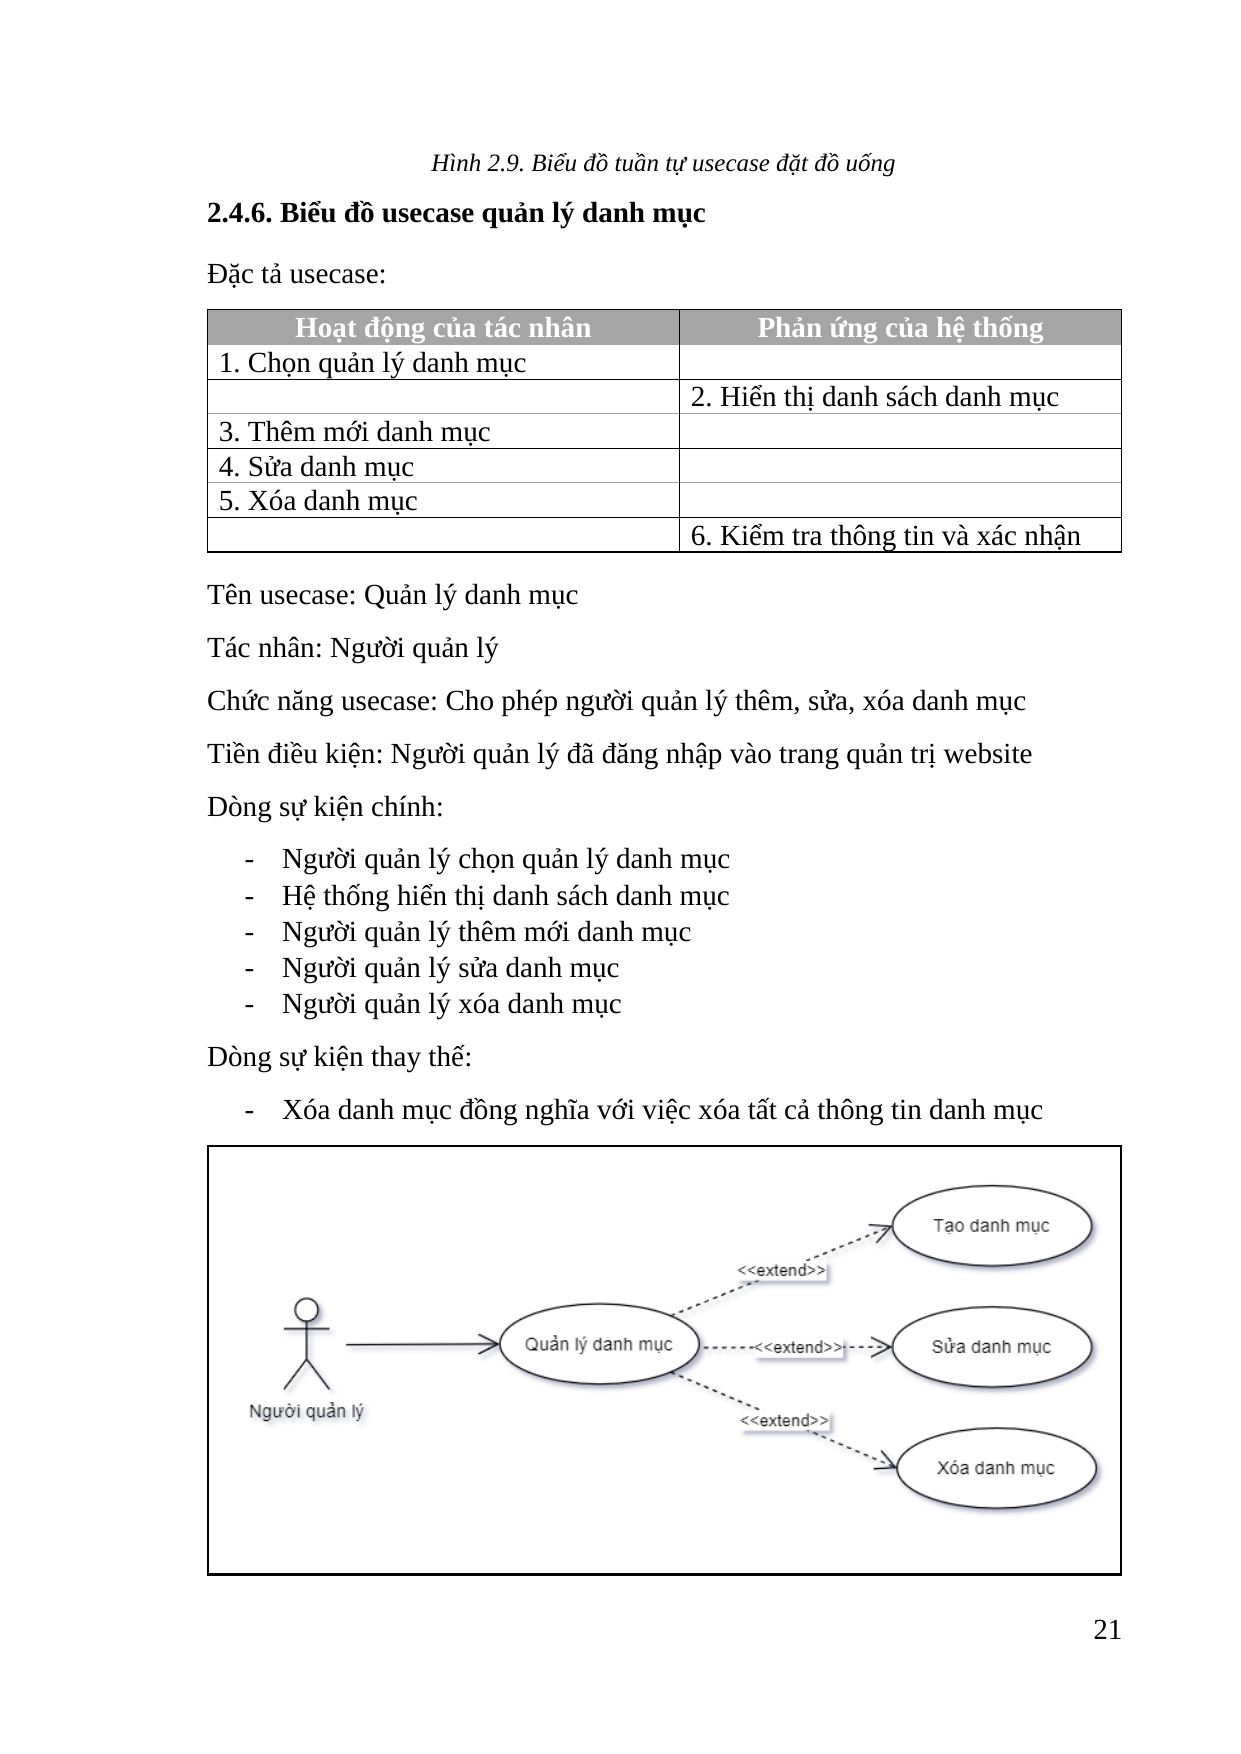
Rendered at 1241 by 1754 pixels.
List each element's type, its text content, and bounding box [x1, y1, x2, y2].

text Tiền điều kiện: Người quản lý đã đăng nhập vào trang quản trị website [207, 736, 1122, 769]
table_cell [680, 483, 1121, 517]
table_header Phản ứng của hệ thống [680, 310, 1121, 344]
text Tác nhân: Người quản lý [207, 630, 1122, 664]
text Hình 2.9. Biểu đồ tuần tự usecase đặt đồ uống [207, 148, 1122, 176]
table_header Hoạt động của tác nhân [208, 310, 679, 344]
picture [209, 1147, 1120, 1573]
list Người quản lý chọn quản lý danh mục [244, 842, 1122, 875]
table_cell [680, 345, 1121, 378]
text Dòng sự kiện chính: [207, 789, 1122, 822]
table_cell 4. Sửa danh mục [208, 449, 679, 482]
subtitle 2.4.6. Biểu đồ usecase quản lý danh mục [207, 195, 1122, 229]
table_cell [208, 380, 679, 413]
table_cell 3. Thêm mới danh mục [208, 414, 679, 448]
table_cell 5. Xóa danh mục [208, 483, 679, 517]
table_cell 1. Chọn quản lý danh mục [208, 345, 679, 378]
list Người quản lý thêm mới danh mục [244, 914, 1122, 947]
list Người quản lý xóa danh mục [244, 986, 1122, 1020]
list Hệ thống hiển thị danh sách danh mục [244, 878, 1122, 911]
table_cell [680, 449, 1121, 482]
table_cell [208, 518, 679, 551]
list Xóa danh mục đồng nghĩa với việc xóa tất cả thông tin danh mục [244, 1092, 1122, 1125]
table_cell [680, 414, 1121, 448]
text Dòng sự kiện thay thế: [207, 1039, 1122, 1072]
text Đặc tả usecase: [207, 257, 1122, 290]
list Người quản lý sửa danh mục [244, 950, 1122, 983]
table_cell 6. Kiểm tra thông tin và xác nhận [680, 518, 1121, 551]
text Chức năng usecase: Cho phép người quản lý thêm, sửa, xóa danh mục [207, 683, 1122, 717]
text Tên usecase: Quản lý danh mục [207, 577, 1122, 611]
table_cell 2. Hiển thị danh sách danh mục [680, 380, 1121, 413]
